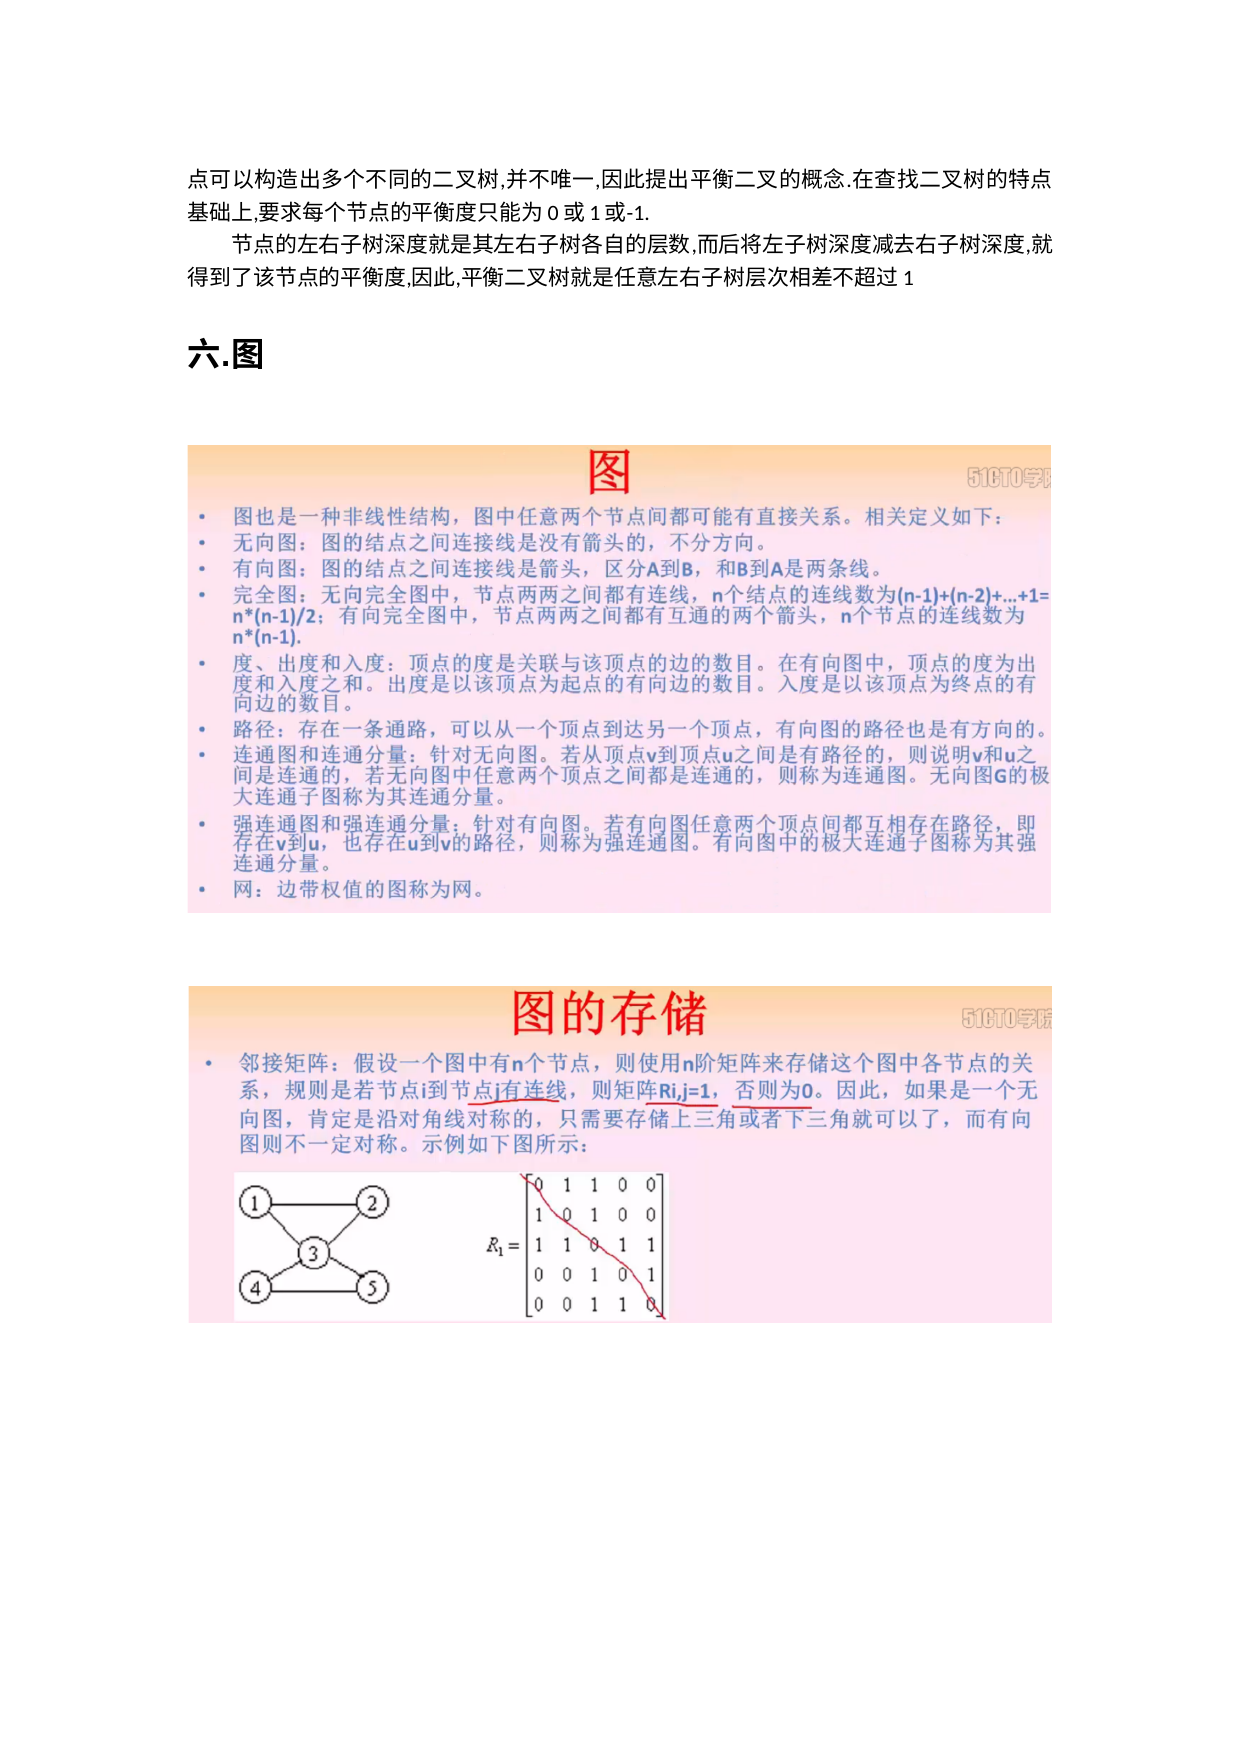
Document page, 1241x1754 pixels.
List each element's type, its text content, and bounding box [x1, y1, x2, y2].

picture [187, 445, 1051, 913]
text 节点的左右子树深度就是其左右子树各自的层数,而后将左子树深度减去右子树深度,就得到了该节点的平衡度,因此,平衡二叉树就是任意左右子树层次相差不超过1 [187, 227, 1053, 292]
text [187, 162, 1053, 227]
subtitle 图 [187, 319, 1053, 384]
picture [188, 986, 1052, 1323]
